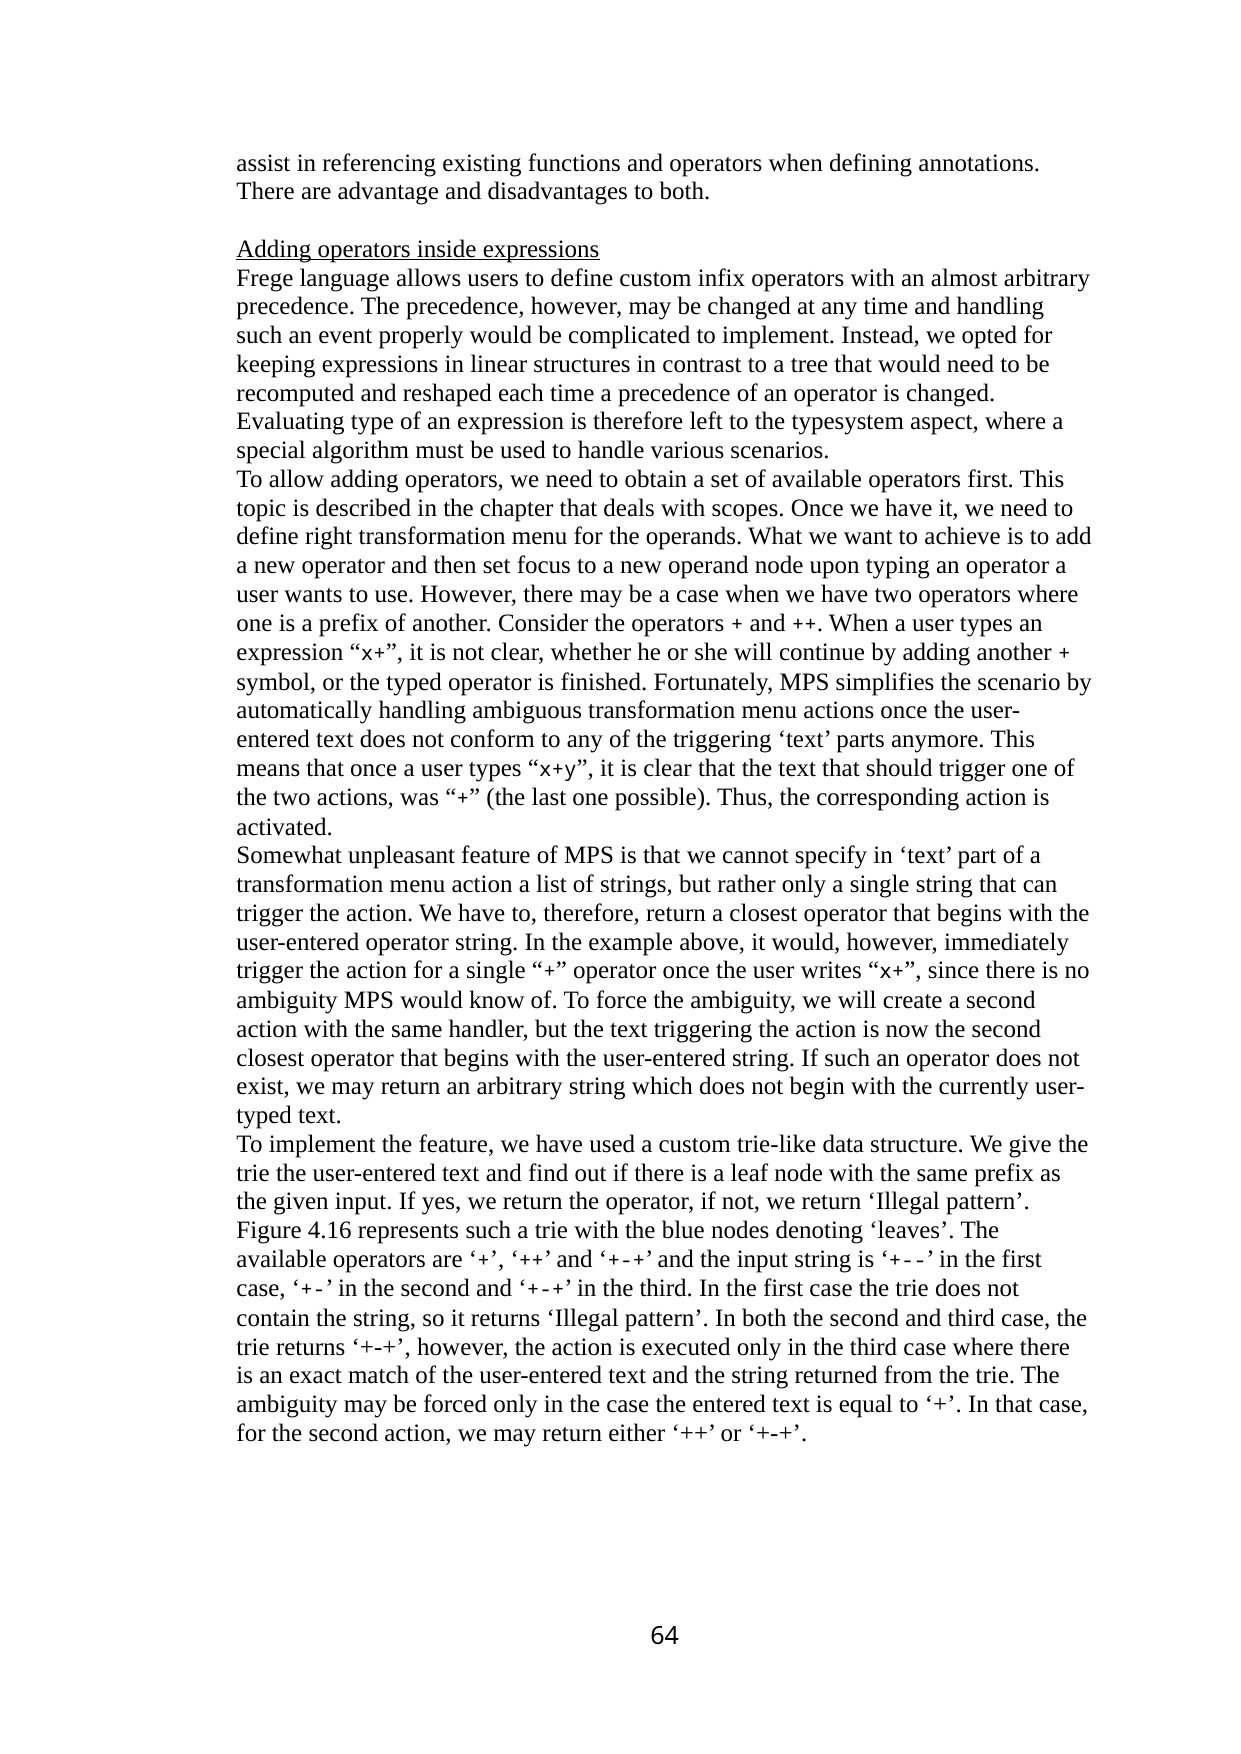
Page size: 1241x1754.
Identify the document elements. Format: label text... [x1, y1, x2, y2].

text Somewhat unpleasant feature of MPS is that we cannot specify in ‘text’ part of a transformation menu action a list of strings, but rather only a single string that can trigger the action. We have to, therefore, return a closest operator that begins with the user-entered operator string. In the example above, it would, however, immediately trigger the action for a single “+” operator once the user writes “x+”, since there is no ambiguity MPS would know of. To force the ambiguity, we will create a second action with the same handler, but the text triggering the action is now the second closest operator that begins with the user-entered string. If such an operator does not exist, we may return an arbitrary string which does not begin with the currently user-typed text. [236, 841, 1092, 1129]
text Adding operators inside expressions [236, 234, 1092, 263]
text To implement the feature, we have used a custom trie-like data structure. We give the trie the user-entered text and find out if there is a leaf node with the same prefix as the given input. If yes, we return the operator, if not, we return ‘Illegal pattern’. Figure 4.16 represents such a trie with the blue nodes denoting ‘leaves’. The available operators are ‘+’, ‘++’ and ‘+-+’ and the input string is ‘+--’ in the first case, ‘+-’ in the second and ‘+-+’ in the third. In the first case the trie does not contain the string, so it returns ‘Illegal pattern’. In both the second and third case, the trie returns ‘+-+’, however, the action is executed only in the third case where there is an exact match of the user-entered text and the string returned from the trie. The ambiguity may be forced only in the case the entered text is equal to ‘+’. In that case, for the second action, we may return either ‘++’ or ‘+-+’. [236, 1129, 1092, 1447]
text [236, 148, 1092, 205]
text To allow adding operators, we need to obtain a set of available operators first. This topic is described in the chapter that deals with scopes. Once we have it, we need to define right transformation menu for the operands. What we want to achieve is to add a new operator and then set focus to a new operand node upon typing an operator a user wants to use. However, there may be a case when we have two operators where one is a prefix of another. Consider the operators + and ++. When a user types an expression “x+”, it is not clear, whether he or she will continue by adding another + symbol, or the typed operator is finished. Fortunately, MPS simplifies the scenario by automatically handling ambiguous transformation menu actions once the user-entered text does not conform to any of the triggering ‘text’ parts anymore. This means that once a user types “x+y”, it is clear that the text that should trigger one of the two actions, was “+” (the last one possible). Thus, the corresponding action is activated. [236, 464, 1092, 841]
text Frege language allows users to define custom infix operators with an almost arbitrary precedence. The precedence, however, may be changed at any time and handling such an event properly would be complicated to implement. Instead, we opted for keeping expressions in linear structures in contrast to a tree that would need to be recomputed and reshaped each time a precedence of an operator is changed. Evaluating type of an expression is therefore left to the typesystem aspect, where a special algorithm must be used to handle various scenarios. [236, 263, 1092, 464]
